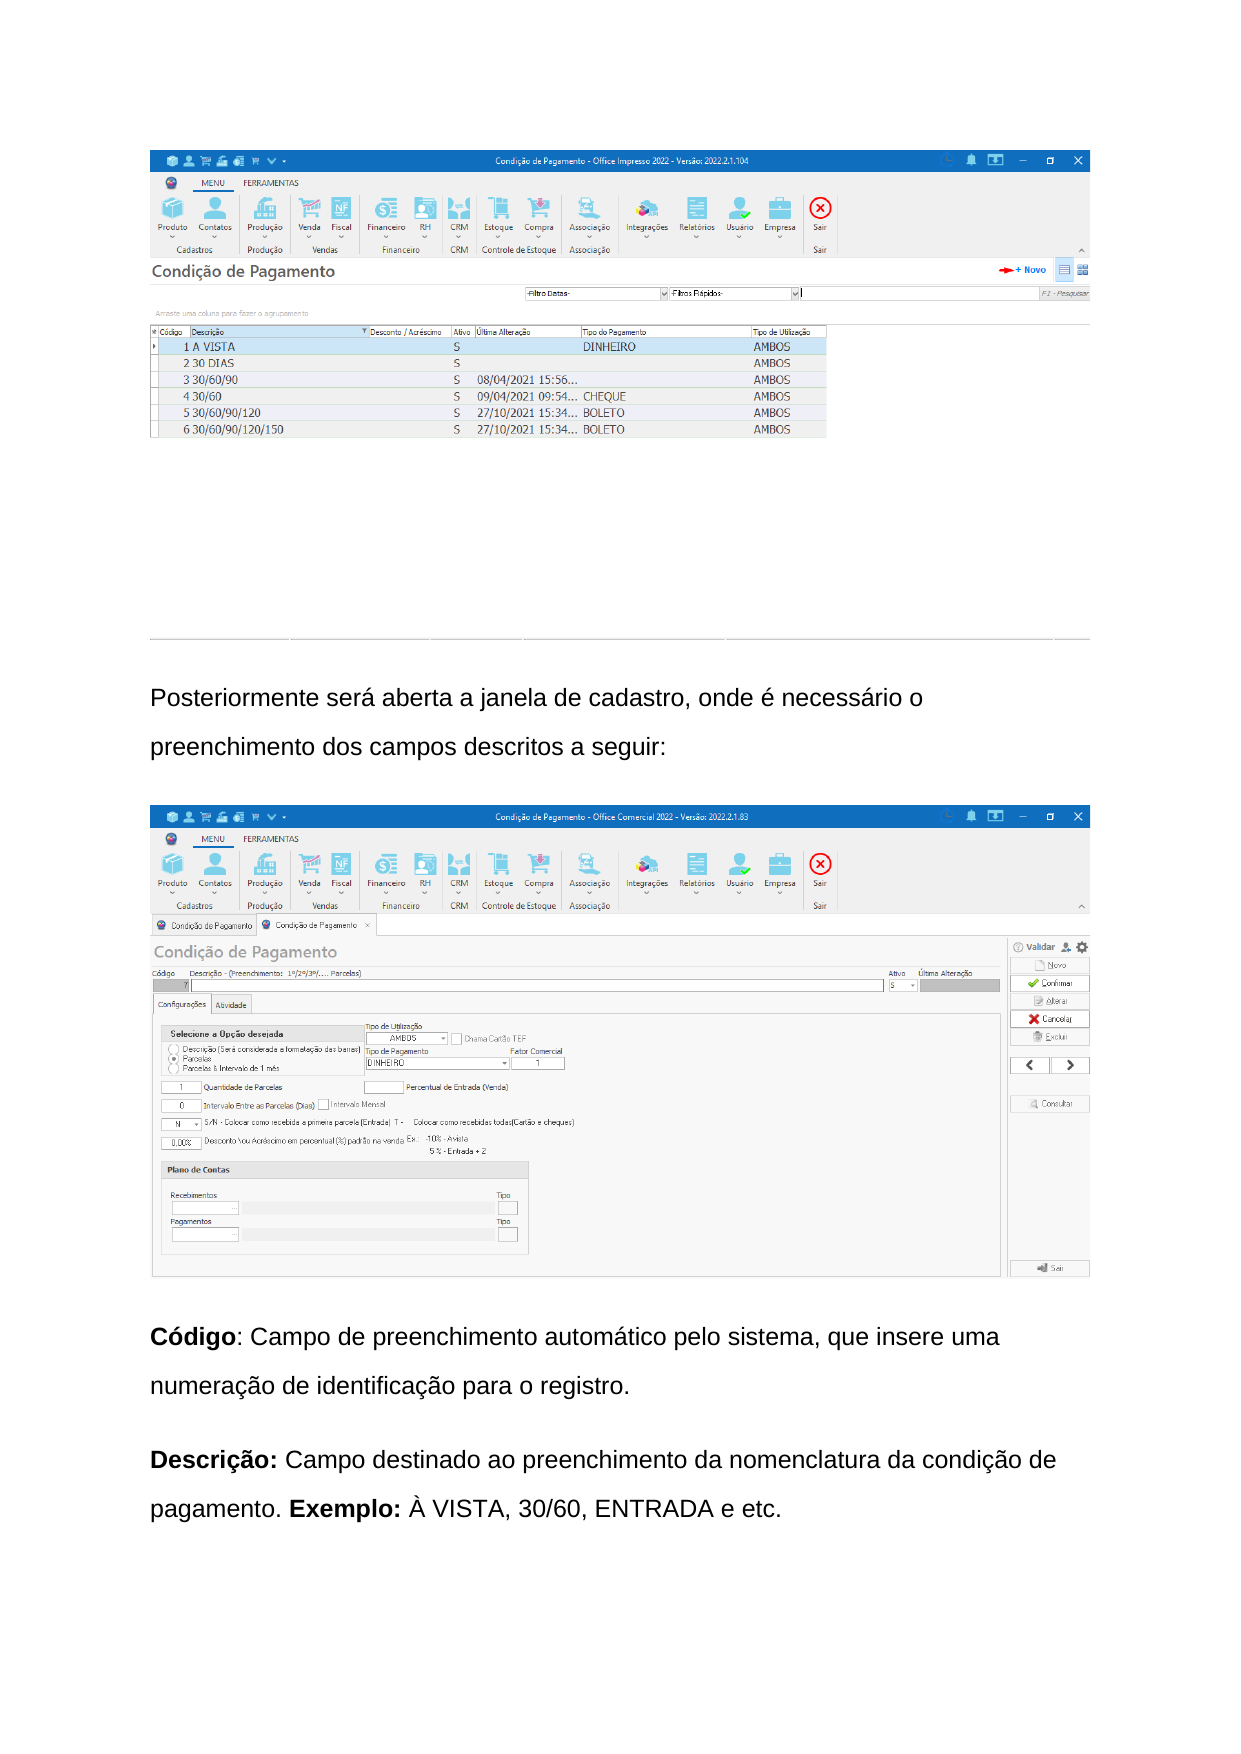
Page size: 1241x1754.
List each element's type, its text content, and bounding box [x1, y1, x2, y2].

picture [150, 150, 1091, 640]
picture [150, 805, 1091, 1279]
text Código: Campo de preenchimento automático pelo sistema, que insere uma numeração de identificação para o registro. [150, 1322, 1090, 1400]
text Descrição: Campo destinado ao preenchimento da nomenclatura da condição de pagamento. Exemplo: À VISTA, 30/60, ENTRADA e etc. [150, 1445, 1090, 1522]
text Posteriormente será aberta a janela de cadastro, onde é necessário o preenchimento dos campos descritos a seguir: [150, 683, 1090, 761]
